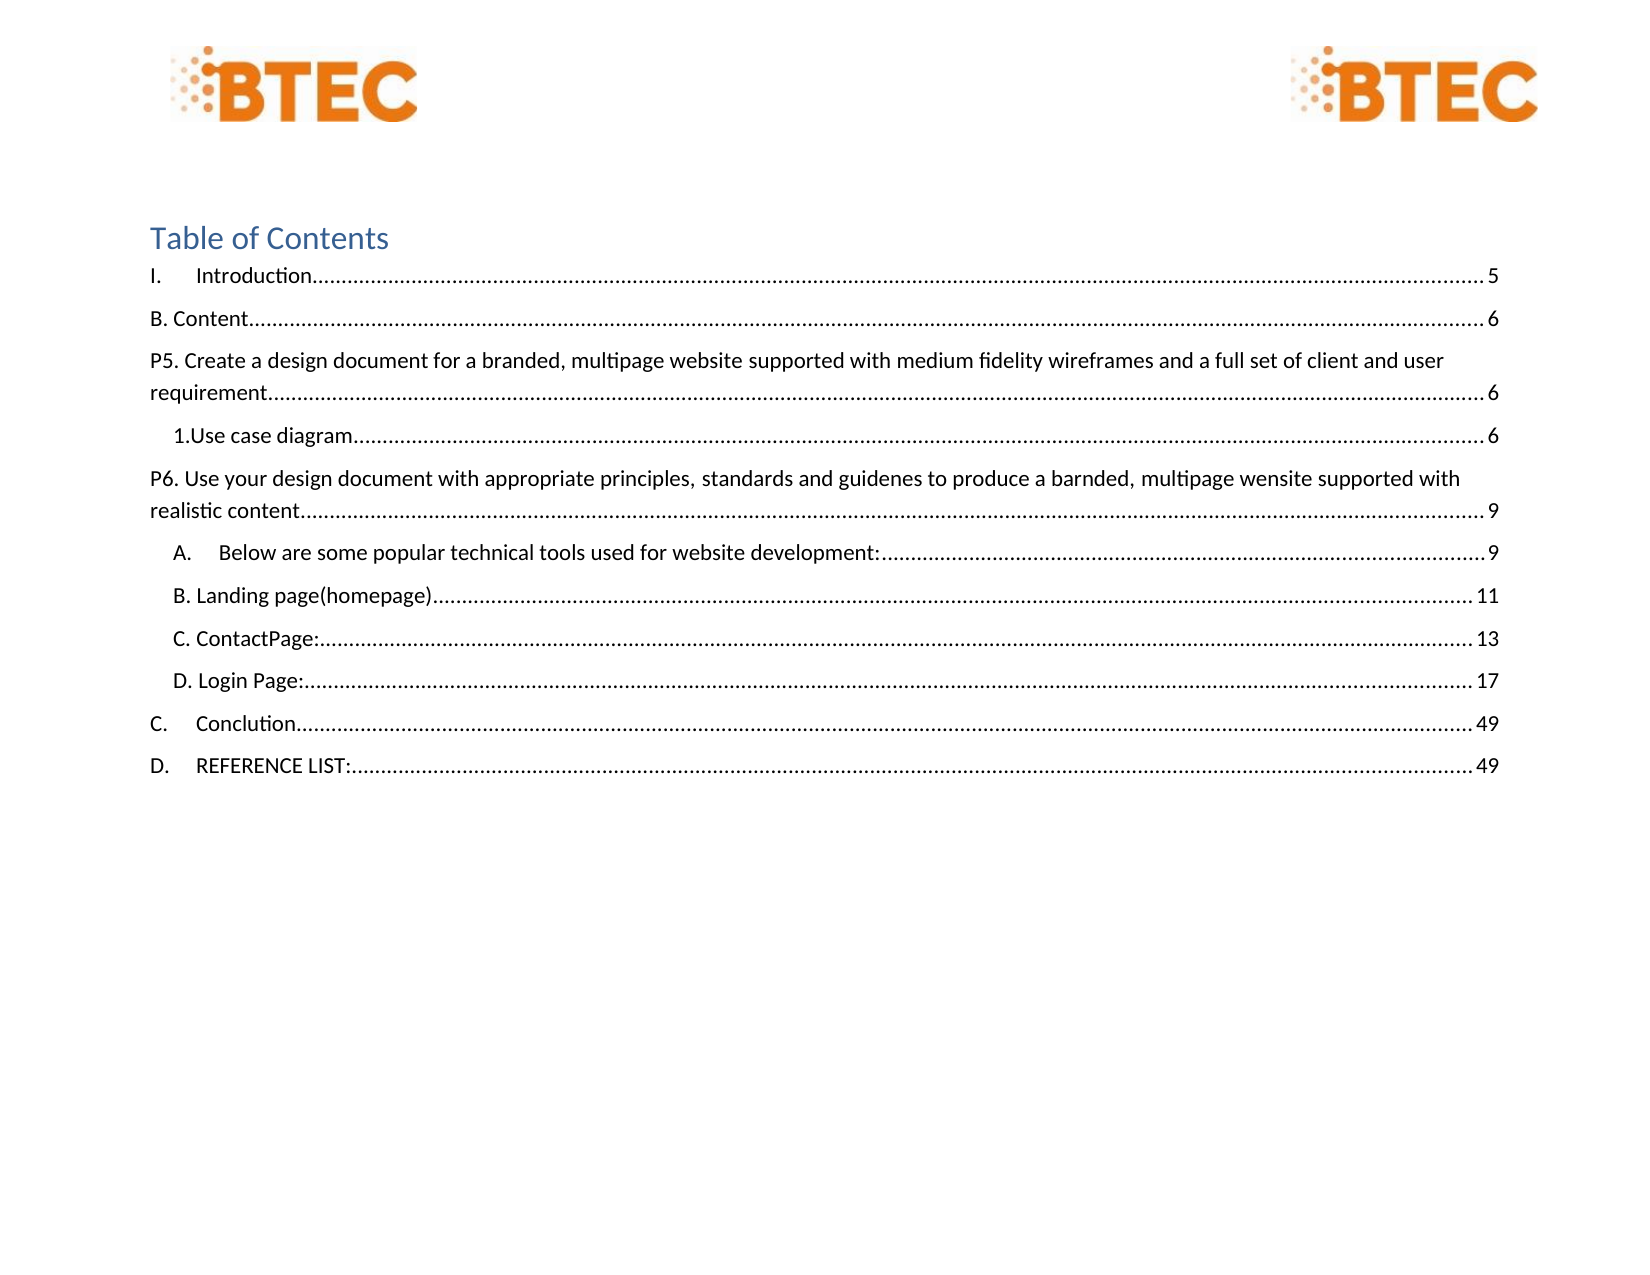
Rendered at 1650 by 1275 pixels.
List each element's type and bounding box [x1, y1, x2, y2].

picture [170, 46, 418, 122]
picture [1290, 46, 1538, 122]
